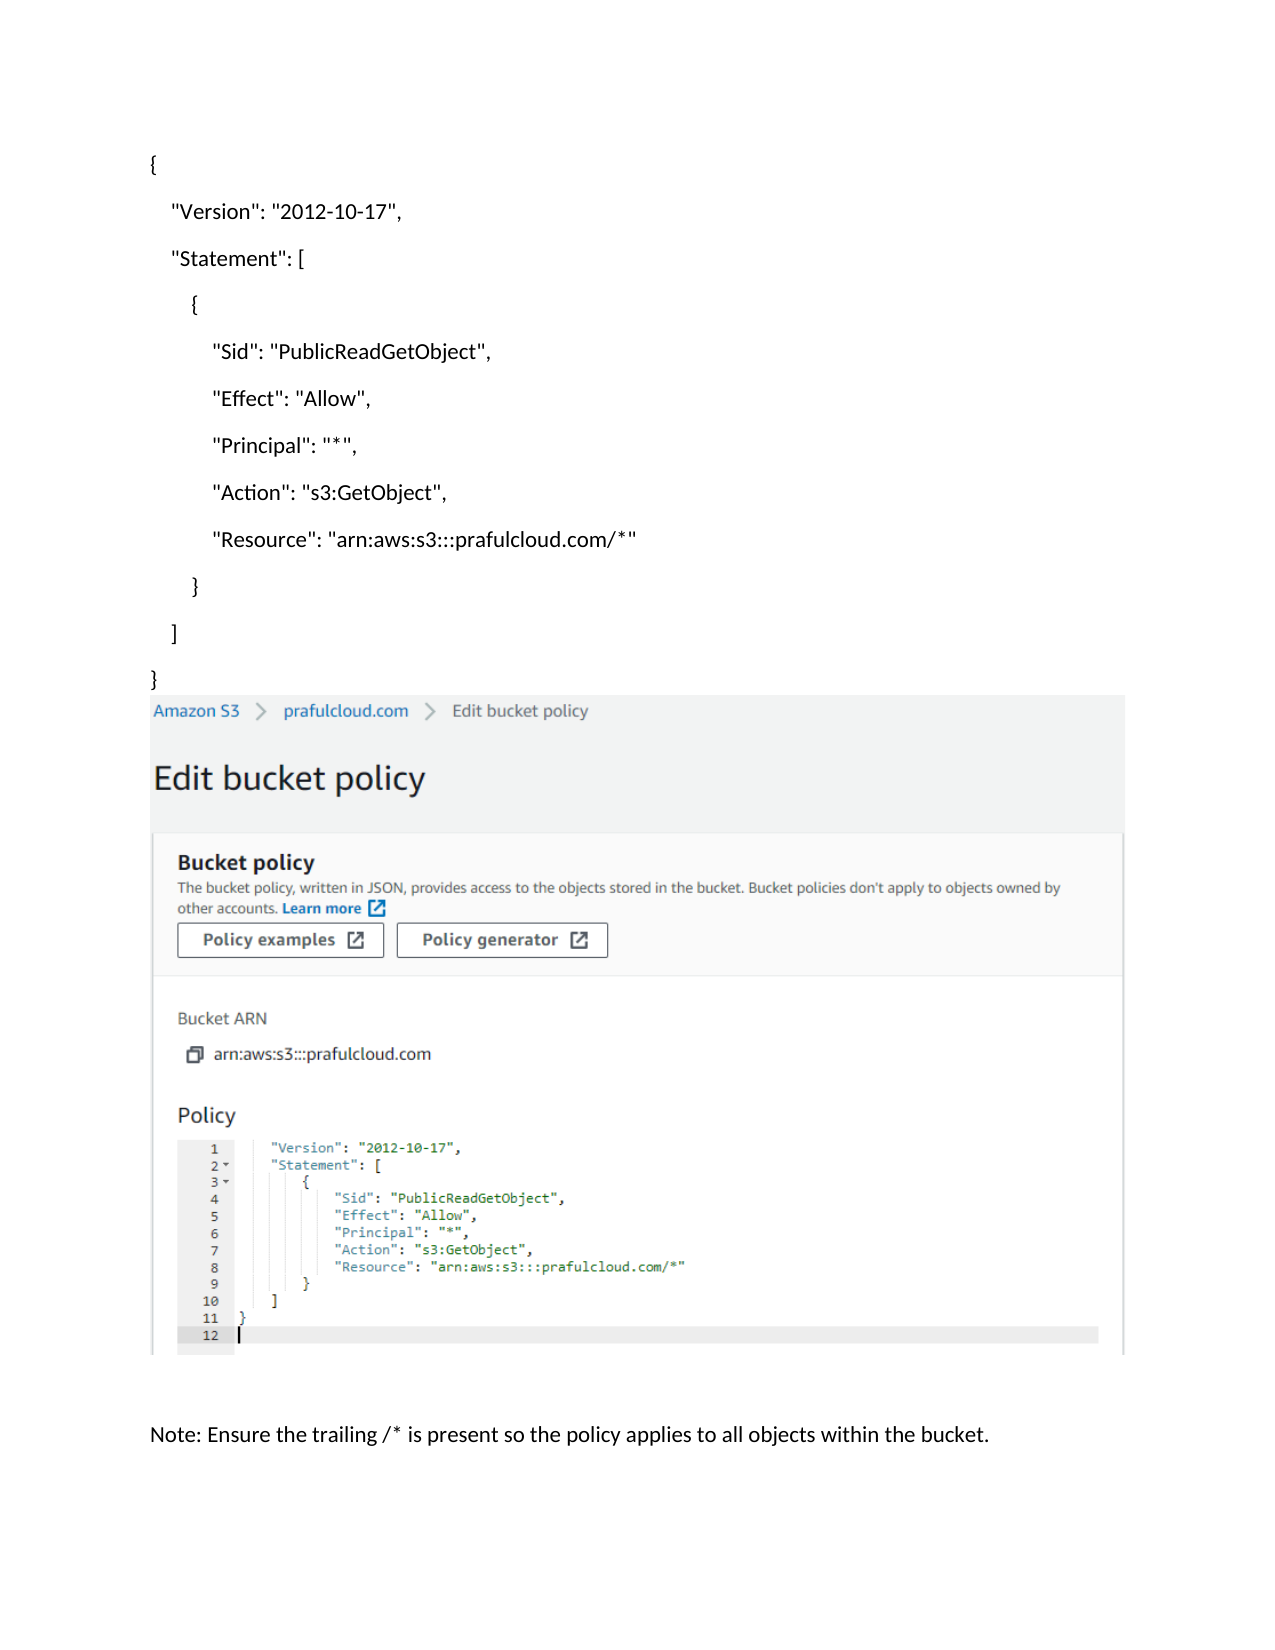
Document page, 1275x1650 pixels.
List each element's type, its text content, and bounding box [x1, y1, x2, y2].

text "Effect": "Allow", [150, 384, 1125, 412]
text "Statement": [ [150, 244, 1125, 272]
text "Action": "s3:GetObject", [150, 478, 1125, 506]
text "Resource": "arn:aws:s3:::prafulcloud.com/*" [150, 525, 1125, 553]
text Note: Ensure the trailing /* is present so the policy applies to all objects within the bucket. [150, 1420, 1125, 1448]
text "Principal": "*", [150, 431, 1125, 459]
text { [150, 150, 1125, 178]
text "Version": "2012-10-17", [150, 197, 1125, 225]
text "Sid": "PublicReadGetObject", [150, 337, 1125, 366]
picture [150, 695, 1125, 1355]
text } [150, 572, 1125, 600]
text { [150, 291, 1125, 319]
text ] [150, 619, 1125, 647]
text } [150, 666, 1125, 695]
